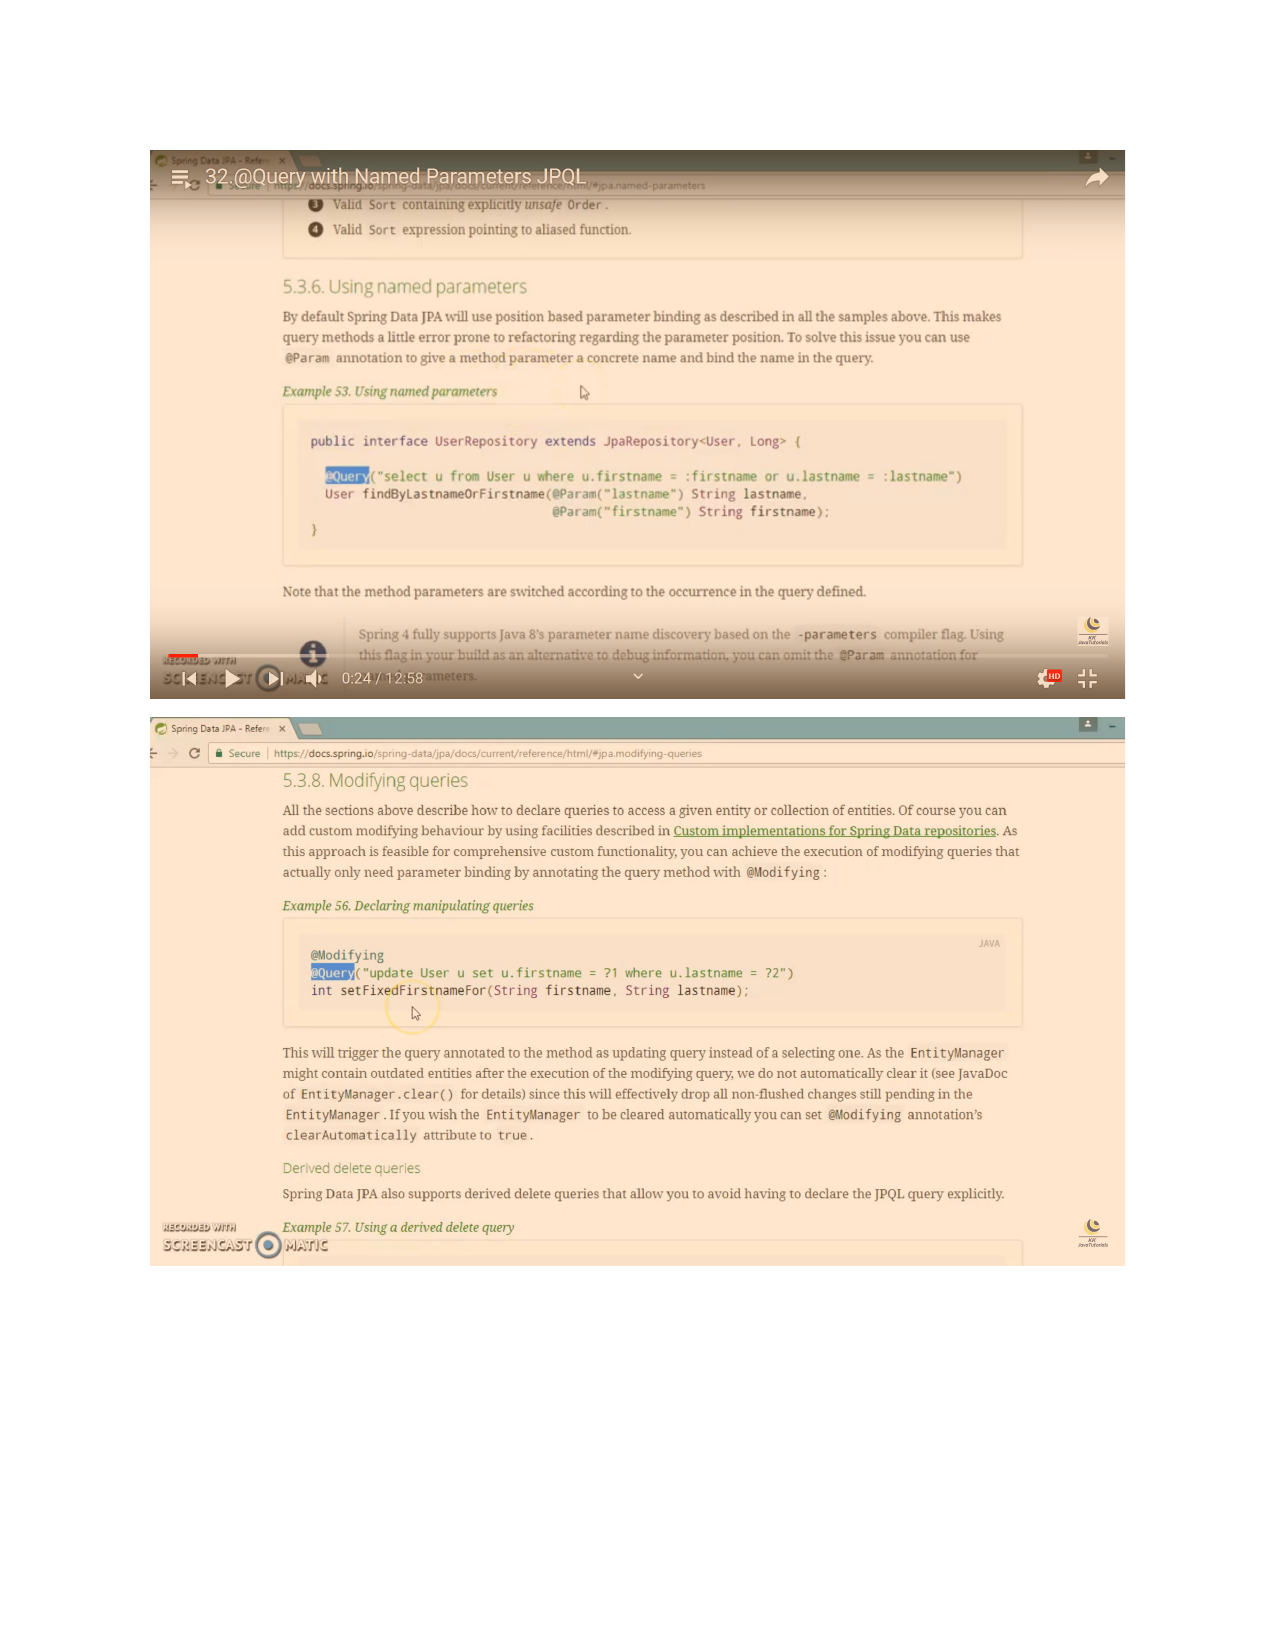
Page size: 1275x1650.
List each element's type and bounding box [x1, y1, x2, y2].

picture [150, 150, 1125, 699]
picture [150, 717, 1125, 1266]
